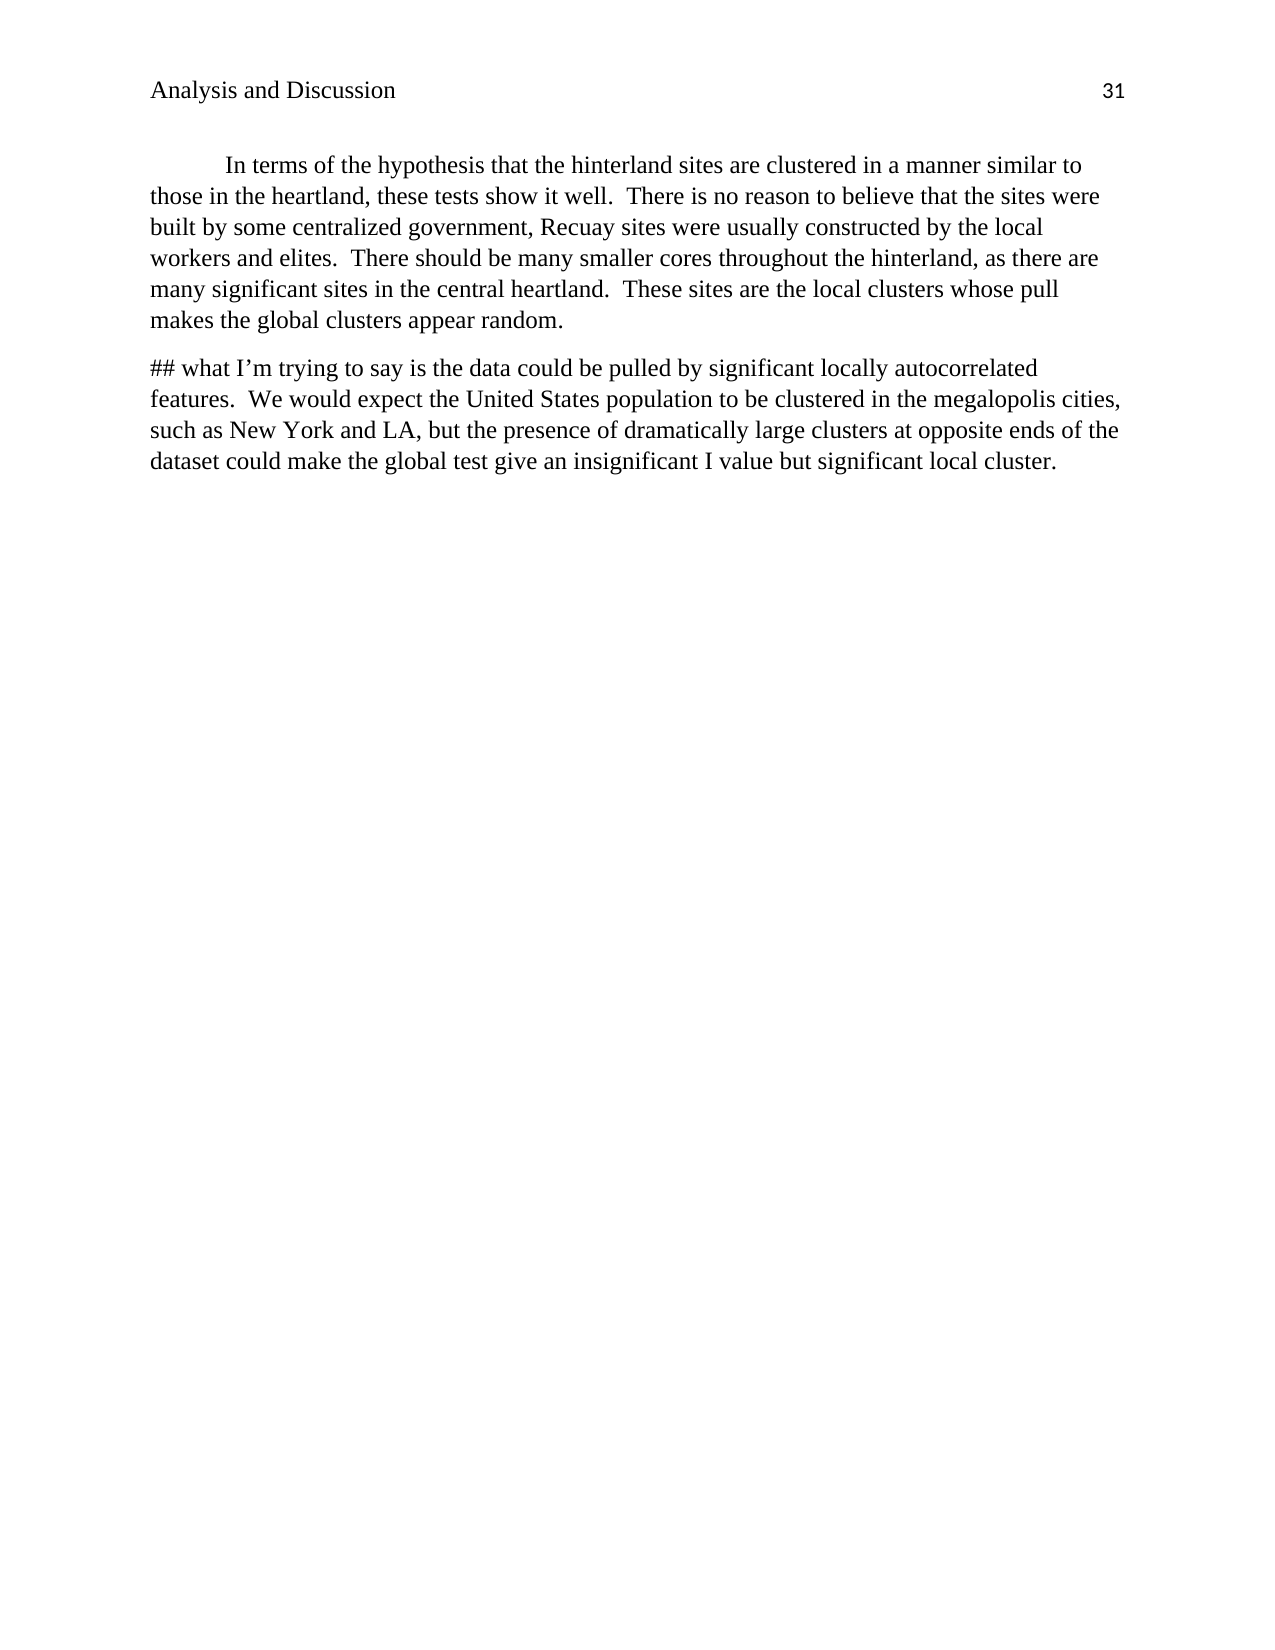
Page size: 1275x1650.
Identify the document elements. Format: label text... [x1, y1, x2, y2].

text In terms of the hypothesis that the hinterland sites are clustered in a manner similar to those in the heartland, these tests show it well. There is no reason to believe that the sites were built by some centralized government, Recuay sites were usually constructed by the local workers and elites. There should be many smaller cores throughout the hinterland, as there are many significant sites in the central heartland. These sites are the local clusters whose pull makes the global clusters appear random. [150, 150, 1125, 334]
text ## what I’m trying to say is the data could be pulled by significant locally autocorrelated features. We would expect the United States population to be clustered in the megalopolis cities, such as New York and LA, but the presence of dramatically large clusters at opposite ends of the dataset could make the global test give an insignificant I value but significant local cluster. [150, 353, 1125, 475]
